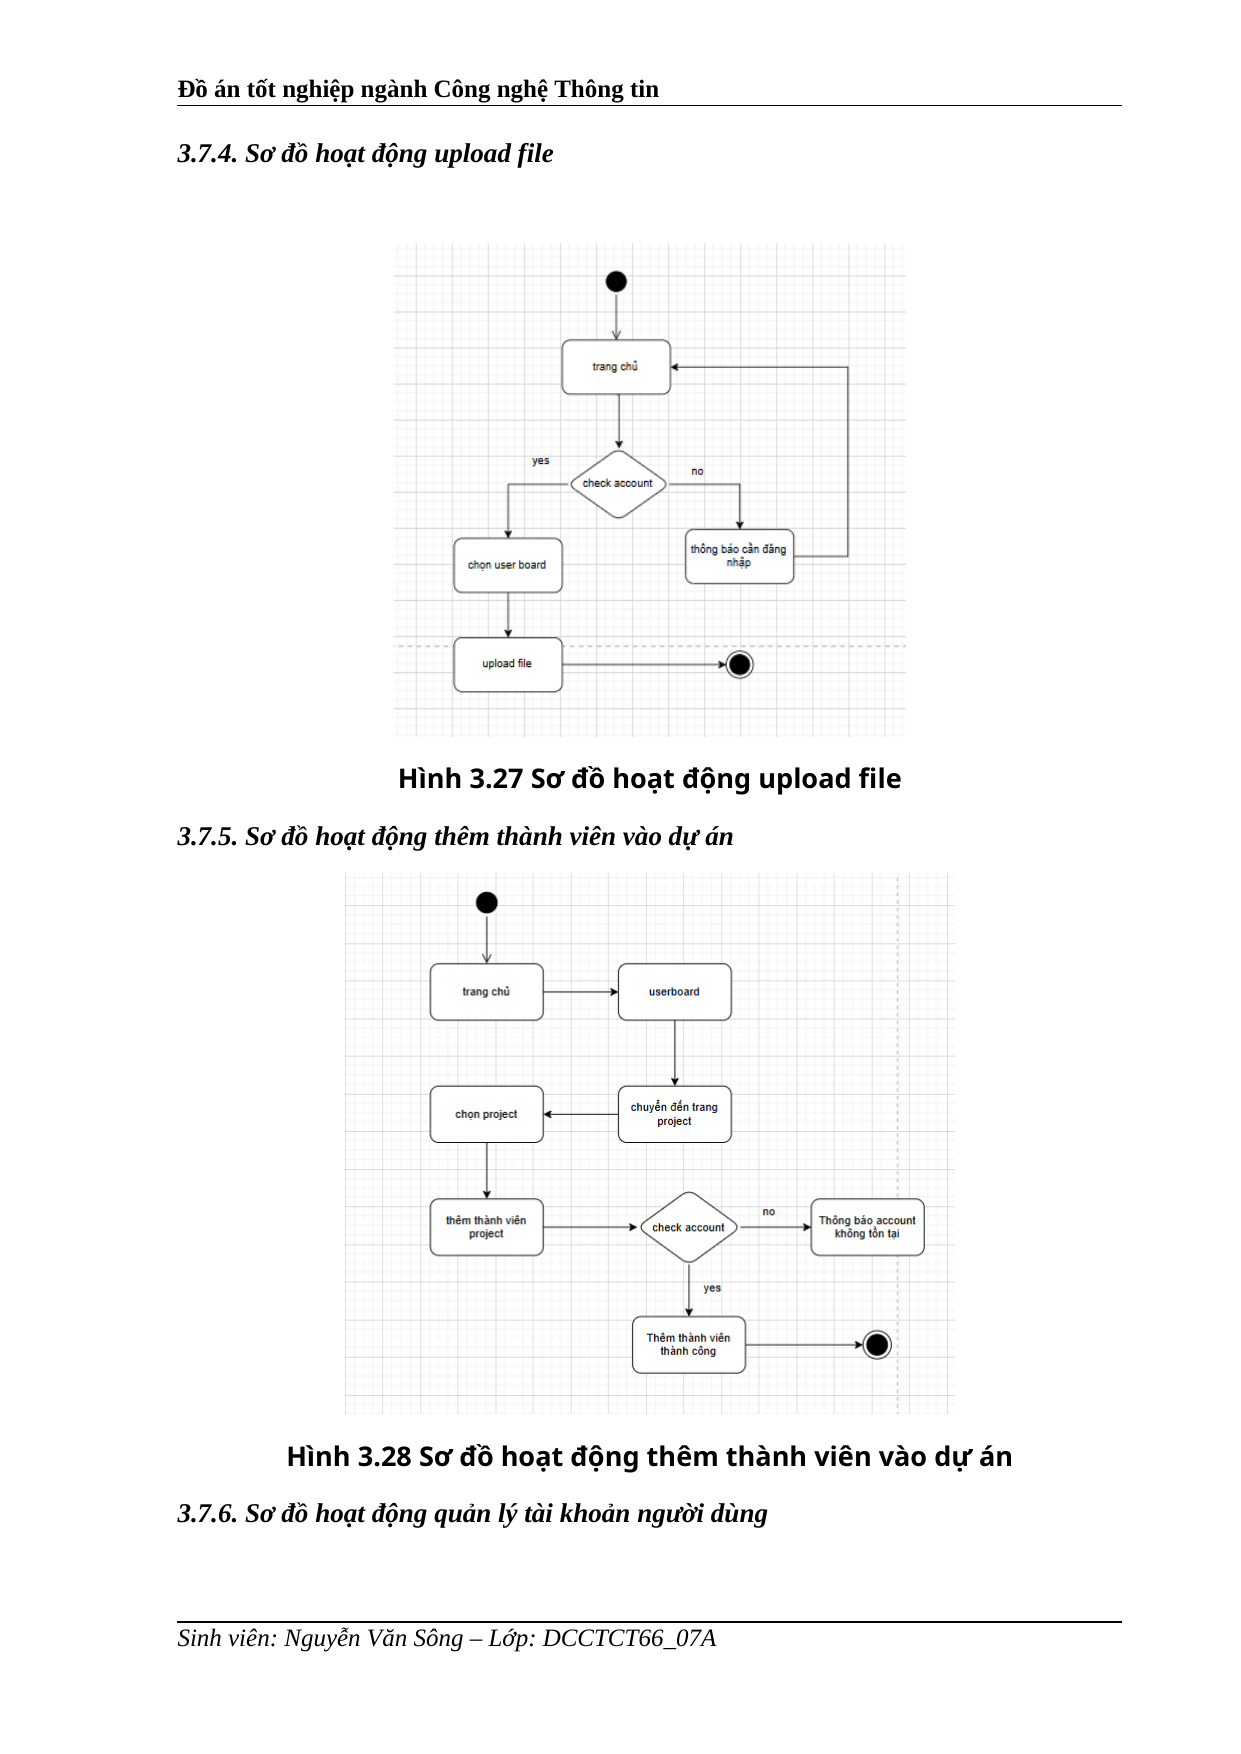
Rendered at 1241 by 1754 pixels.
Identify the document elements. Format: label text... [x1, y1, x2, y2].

picture [393, 243, 906, 737]
picture [344, 873, 955, 1414]
subtitle Sơ đồ hoạt động upload file [177, 137, 1122, 168]
subtitle Sơ đồ hoạt động thêm thành viên vào dự án [177, 820, 1122, 852]
subtitle Sơ đồ hoạt động quản lý tài khoản người dùng [177, 1497, 1122, 1529]
